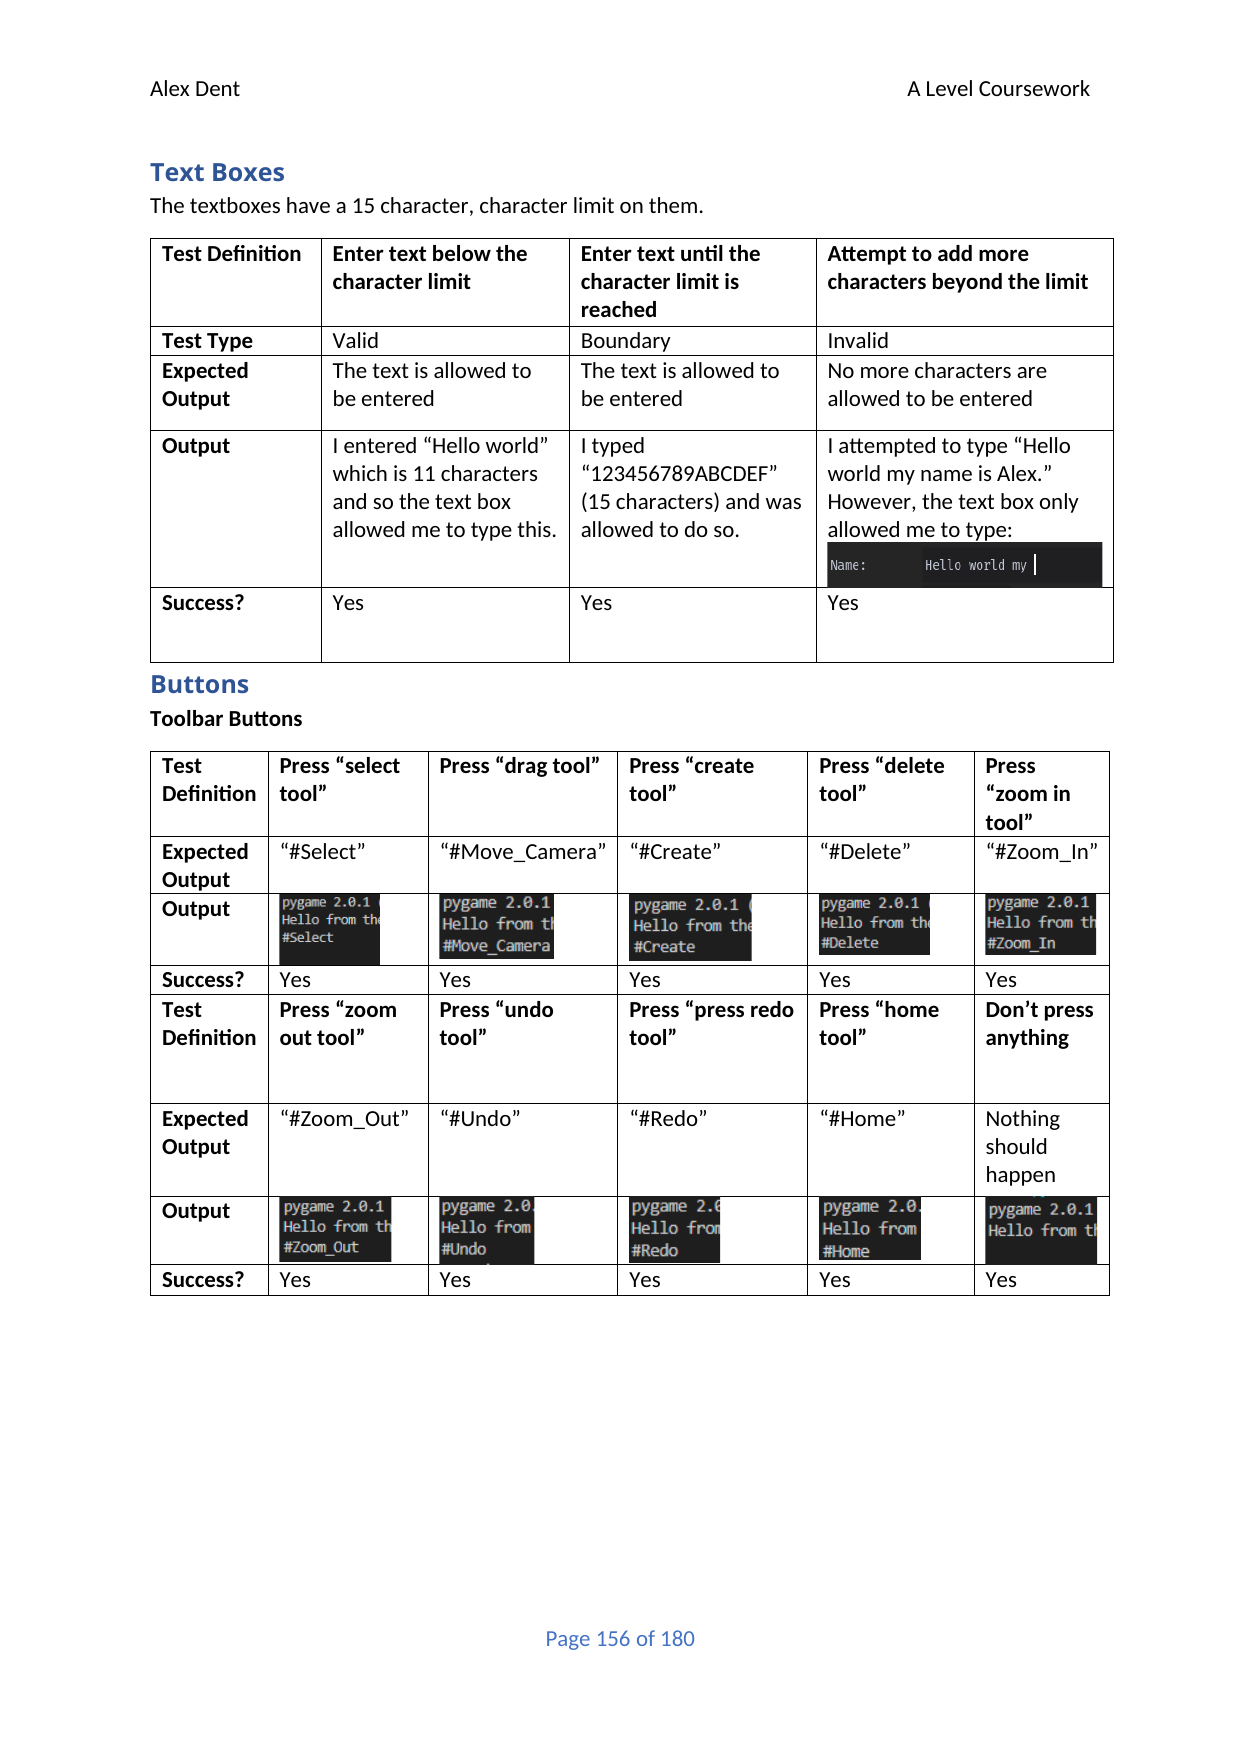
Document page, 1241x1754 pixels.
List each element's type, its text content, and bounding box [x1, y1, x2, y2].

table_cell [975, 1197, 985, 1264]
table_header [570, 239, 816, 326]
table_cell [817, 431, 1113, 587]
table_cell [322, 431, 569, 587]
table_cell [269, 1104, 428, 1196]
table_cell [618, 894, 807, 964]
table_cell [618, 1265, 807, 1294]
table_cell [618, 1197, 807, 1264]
picture [985, 894, 1097, 955]
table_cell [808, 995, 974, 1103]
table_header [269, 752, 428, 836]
subtitle Text Boxes [150, 154, 1090, 188]
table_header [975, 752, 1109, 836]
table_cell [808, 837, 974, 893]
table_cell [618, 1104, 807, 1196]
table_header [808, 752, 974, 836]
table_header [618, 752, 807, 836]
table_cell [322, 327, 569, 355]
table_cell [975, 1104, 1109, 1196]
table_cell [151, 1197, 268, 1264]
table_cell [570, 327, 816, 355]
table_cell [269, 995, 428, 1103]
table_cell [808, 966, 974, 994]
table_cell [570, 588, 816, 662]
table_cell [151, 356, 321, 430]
picture [439, 894, 554, 959]
picture [279, 894, 380, 965]
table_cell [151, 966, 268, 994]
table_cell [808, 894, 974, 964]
text The textboxes have a 15 character, character limit on them. [150, 191, 1090, 219]
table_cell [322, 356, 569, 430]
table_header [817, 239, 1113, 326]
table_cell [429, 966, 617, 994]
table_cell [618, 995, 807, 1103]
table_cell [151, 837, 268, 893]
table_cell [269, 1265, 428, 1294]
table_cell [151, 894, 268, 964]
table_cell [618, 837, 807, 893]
subtitle Buttons [150, 667, 1090, 701]
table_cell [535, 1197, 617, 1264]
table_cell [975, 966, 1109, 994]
picture [819, 1196, 921, 1260]
picture [827, 542, 1103, 588]
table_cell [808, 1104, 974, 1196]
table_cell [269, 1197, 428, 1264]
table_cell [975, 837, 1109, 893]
picture [629, 1196, 721, 1263]
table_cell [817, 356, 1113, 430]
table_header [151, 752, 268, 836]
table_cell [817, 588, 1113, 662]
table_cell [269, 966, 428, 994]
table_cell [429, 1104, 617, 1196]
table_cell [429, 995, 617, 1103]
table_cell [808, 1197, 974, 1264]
picture [985, 1196, 1098, 1265]
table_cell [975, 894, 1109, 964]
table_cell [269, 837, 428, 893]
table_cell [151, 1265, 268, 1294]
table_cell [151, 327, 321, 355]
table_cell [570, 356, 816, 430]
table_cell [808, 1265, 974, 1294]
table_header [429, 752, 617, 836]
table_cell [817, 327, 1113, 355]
picture [439, 1196, 535, 1265]
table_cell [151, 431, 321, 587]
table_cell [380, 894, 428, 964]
picture [279, 1196, 392, 1262]
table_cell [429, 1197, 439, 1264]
picture [819, 894, 930, 955]
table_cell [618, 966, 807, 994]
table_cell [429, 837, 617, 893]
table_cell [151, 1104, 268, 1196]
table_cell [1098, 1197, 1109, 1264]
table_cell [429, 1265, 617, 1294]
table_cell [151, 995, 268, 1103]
picture [629, 894, 752, 961]
text Toolbar Buttons [150, 704, 1090, 732]
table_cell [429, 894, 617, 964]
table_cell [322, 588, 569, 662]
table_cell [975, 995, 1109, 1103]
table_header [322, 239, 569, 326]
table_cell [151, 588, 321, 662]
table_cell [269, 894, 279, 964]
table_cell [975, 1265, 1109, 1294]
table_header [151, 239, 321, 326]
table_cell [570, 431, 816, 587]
